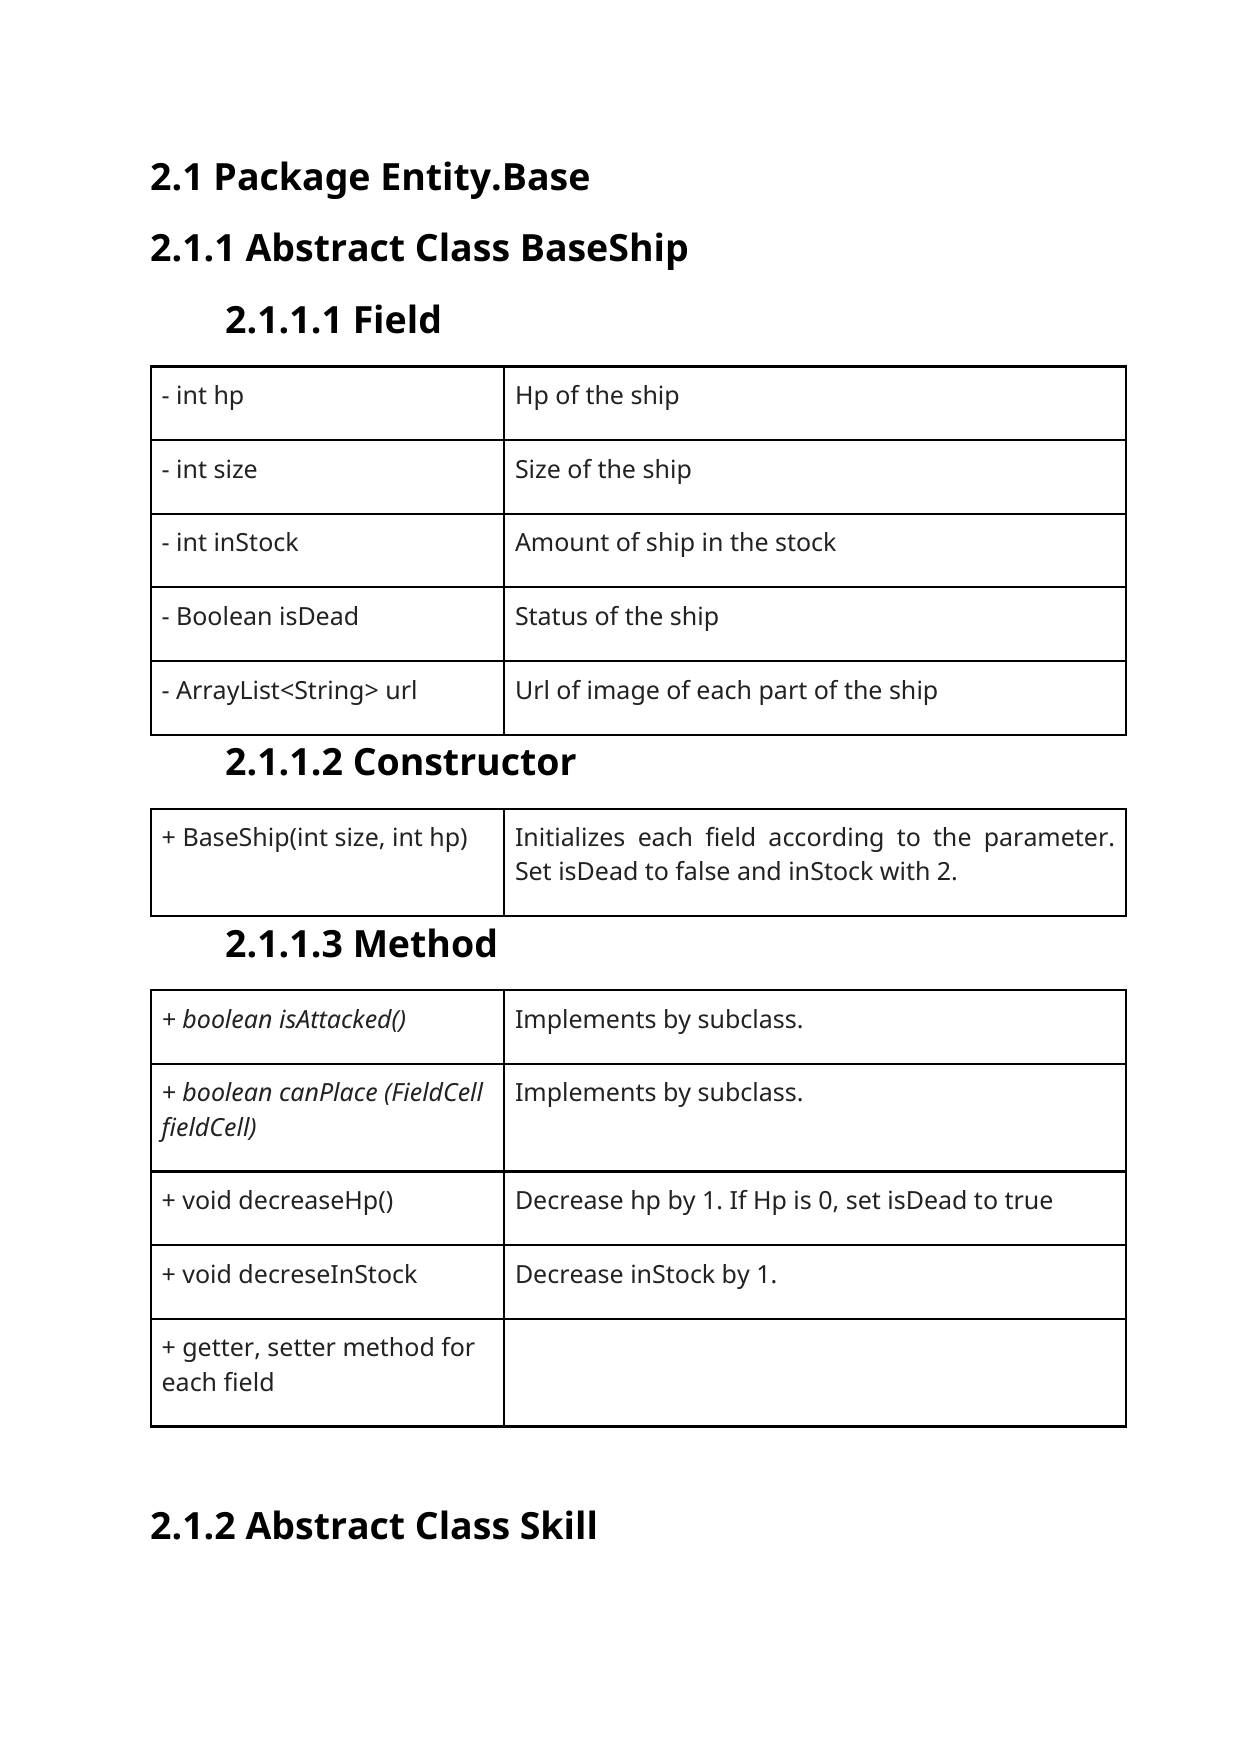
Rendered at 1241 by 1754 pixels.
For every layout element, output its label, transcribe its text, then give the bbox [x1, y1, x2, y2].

table_cell - int size [152, 441, 503, 513]
table_cell Decrease hp by 1. If Hp is 0, set isDead to true [505, 1173, 1125, 1244]
table_cell Size of the ship [505, 441, 1125, 513]
text 2.1.1.2 Constructor [150, 736, 1090, 787]
table_cell Status of the ship [505, 588, 1125, 660]
table_header + boolean isAttacked() [152, 991, 503, 1063]
table_header - int hp [152, 368, 503, 439]
table_header + BaseShip(int size, int hp) [152, 810, 503, 915]
text 2.1 Package Entity.Base [150, 150, 1090, 201]
table_cell + void decreaseHp() [152, 1173, 503, 1244]
table_cell Url of image of each part of the ship [505, 662, 1125, 733]
table_cell - Boolean isDead [152, 588, 503, 660]
table_cell Implements by subclass. [505, 1065, 1125, 1170]
table_header Implements by subclass. [505, 991, 1125, 1063]
text 2.1.1 Abstract Class BaseShip [150, 222, 1090, 273]
table_cell + getter, setter method for each field [152, 1320, 503, 1425]
text 2.1.1.3 Method [150, 917, 1090, 968]
text 2.1.2 Abstract Class Skill [150, 1499, 1090, 1550]
table_cell + void decreseInStock [152, 1246, 503, 1318]
table_cell - ArrayList<String> url [152, 662, 503, 733]
table_cell + boolean canPlace (FieldCell fieldCell) [152, 1065, 503, 1170]
table_cell Amount of ship in the stock [505, 515, 1125, 586]
table_cell Decrease inStock by 1. [505, 1246, 1125, 1318]
table_header Hp of the ship [505, 368, 1125, 439]
table_cell [505, 1320, 1125, 1425]
table_header Initializes each field according to the parameter. Set isDead to false and inStock with 2. [505, 810, 1125, 915]
text 2.1.1.1 Field [150, 293, 1090, 344]
table_cell - int inStock [152, 515, 503, 586]
